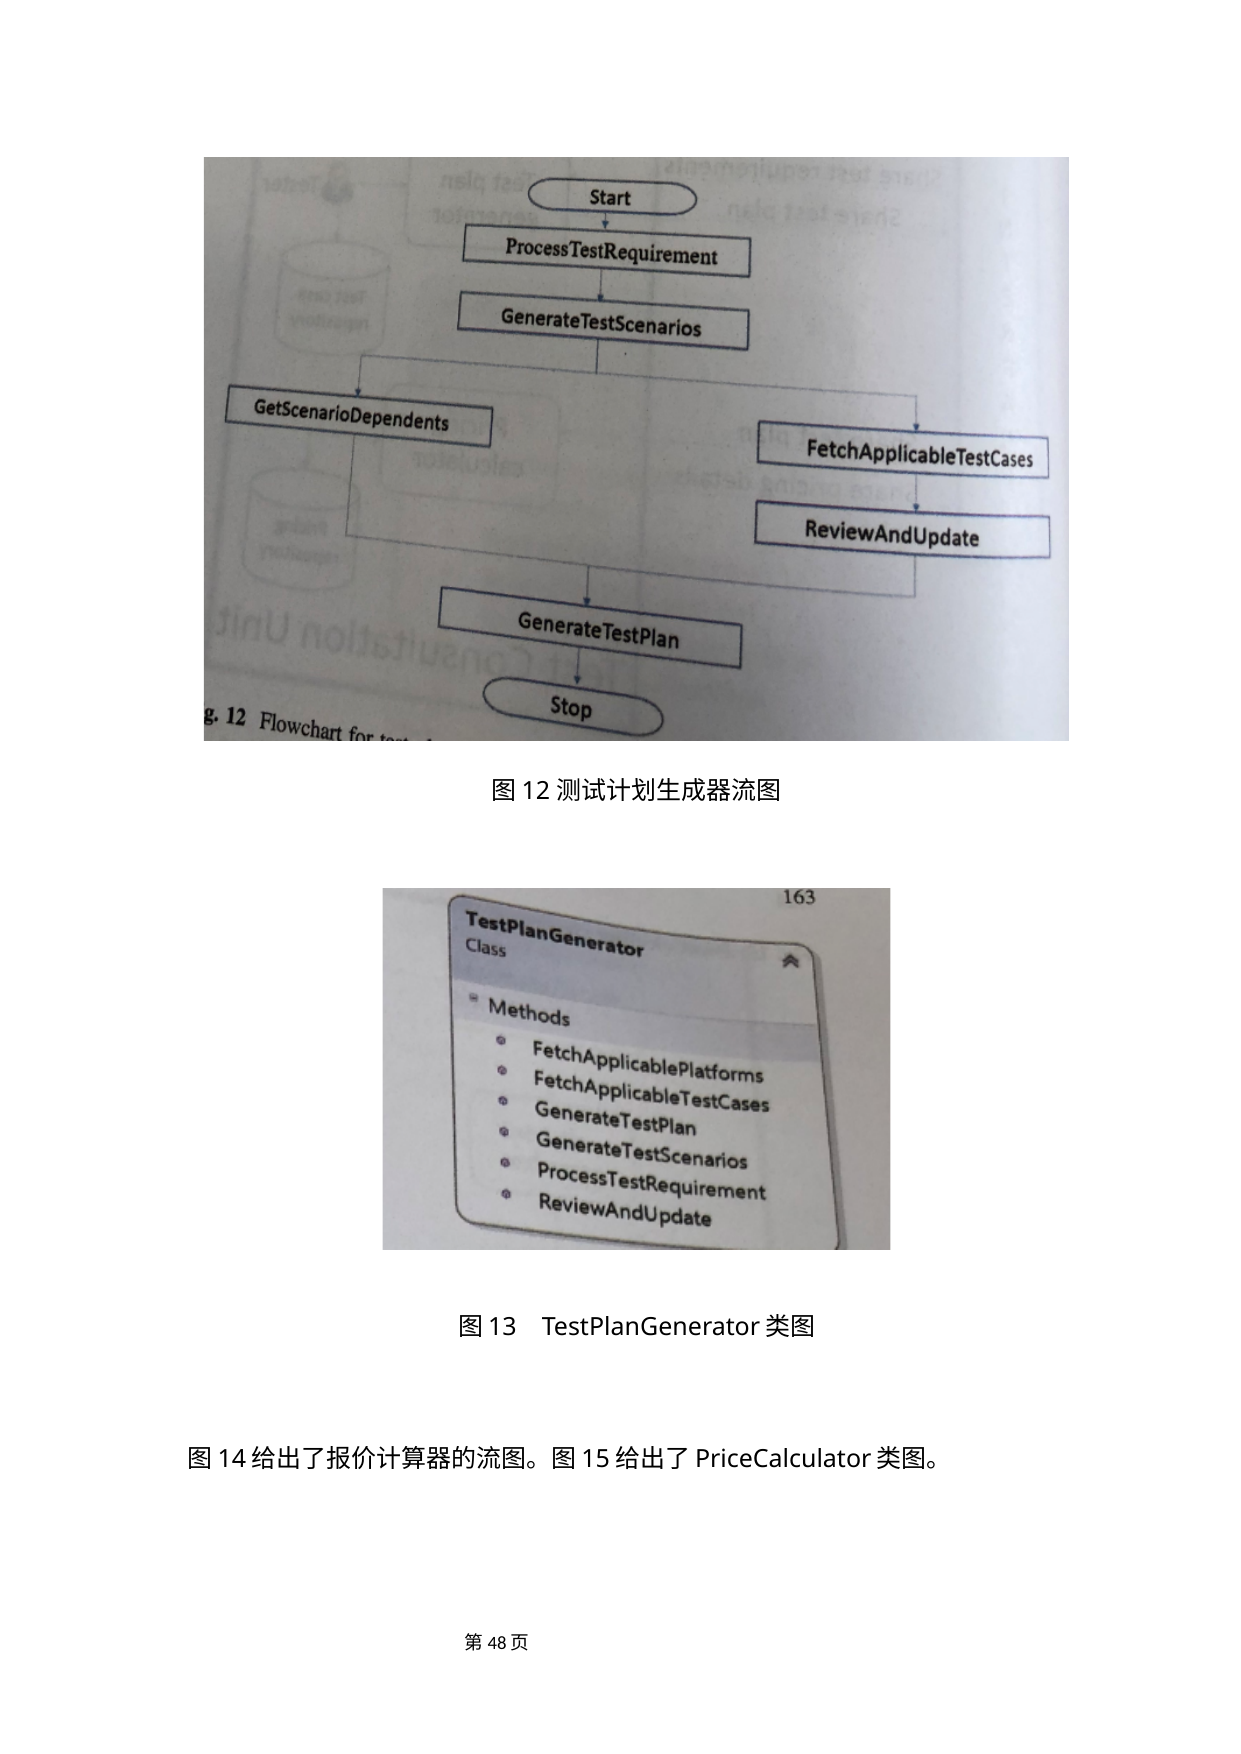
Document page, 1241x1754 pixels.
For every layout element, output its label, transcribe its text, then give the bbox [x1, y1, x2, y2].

text 图13 TestPlanGenerator类图 [144, 1292, 1085, 1357]
picture [203, 157, 1069, 741]
text 图14给出了报价计算器的流图。图15给出了PriceCalculator类图。 [144, 1424, 1085, 1489]
picture [382, 888, 891, 1250]
text 图12 测试计划生成器流图 [144, 756, 1085, 821]
